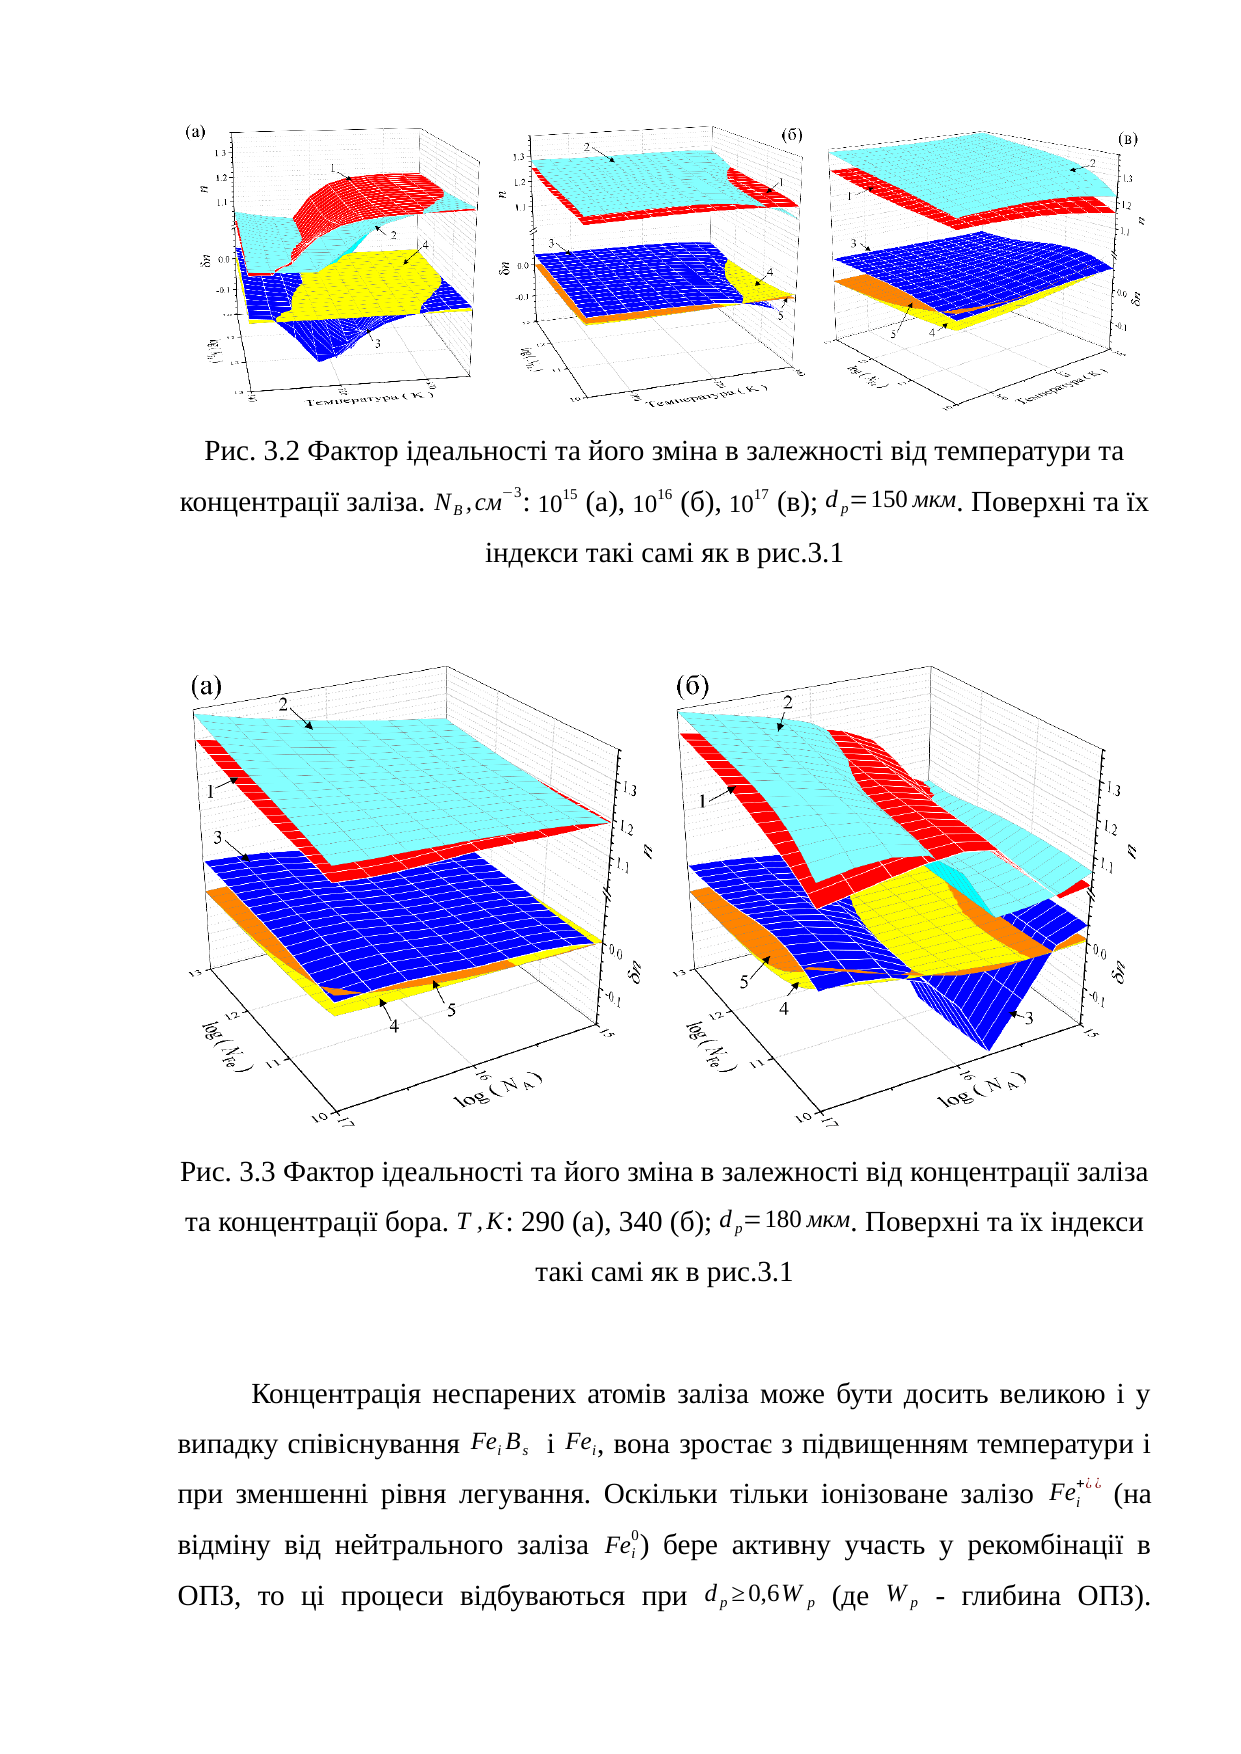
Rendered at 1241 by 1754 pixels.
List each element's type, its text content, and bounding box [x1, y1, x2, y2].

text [177, 1376, 1152, 1612]
picture [177, 656, 1146, 1138]
picture [177, 118, 1146, 417]
text Рис. 3.2 Фактор ідеальності та його зміна в залежності від температури та концентрації заліза. : (а), (б), (в); . Поверхні та їх індекси такі самі як в рис.3.1 [177, 433, 1152, 569]
text Рис. 3.3 Фактор ідеальності та його зміна в залежності від концентрації заліза та концентрації бора. : 290 (а), 340 (б); . Поверхні та їх індекси такі самі як в рис.3.1 [177, 1154, 1152, 1288]
